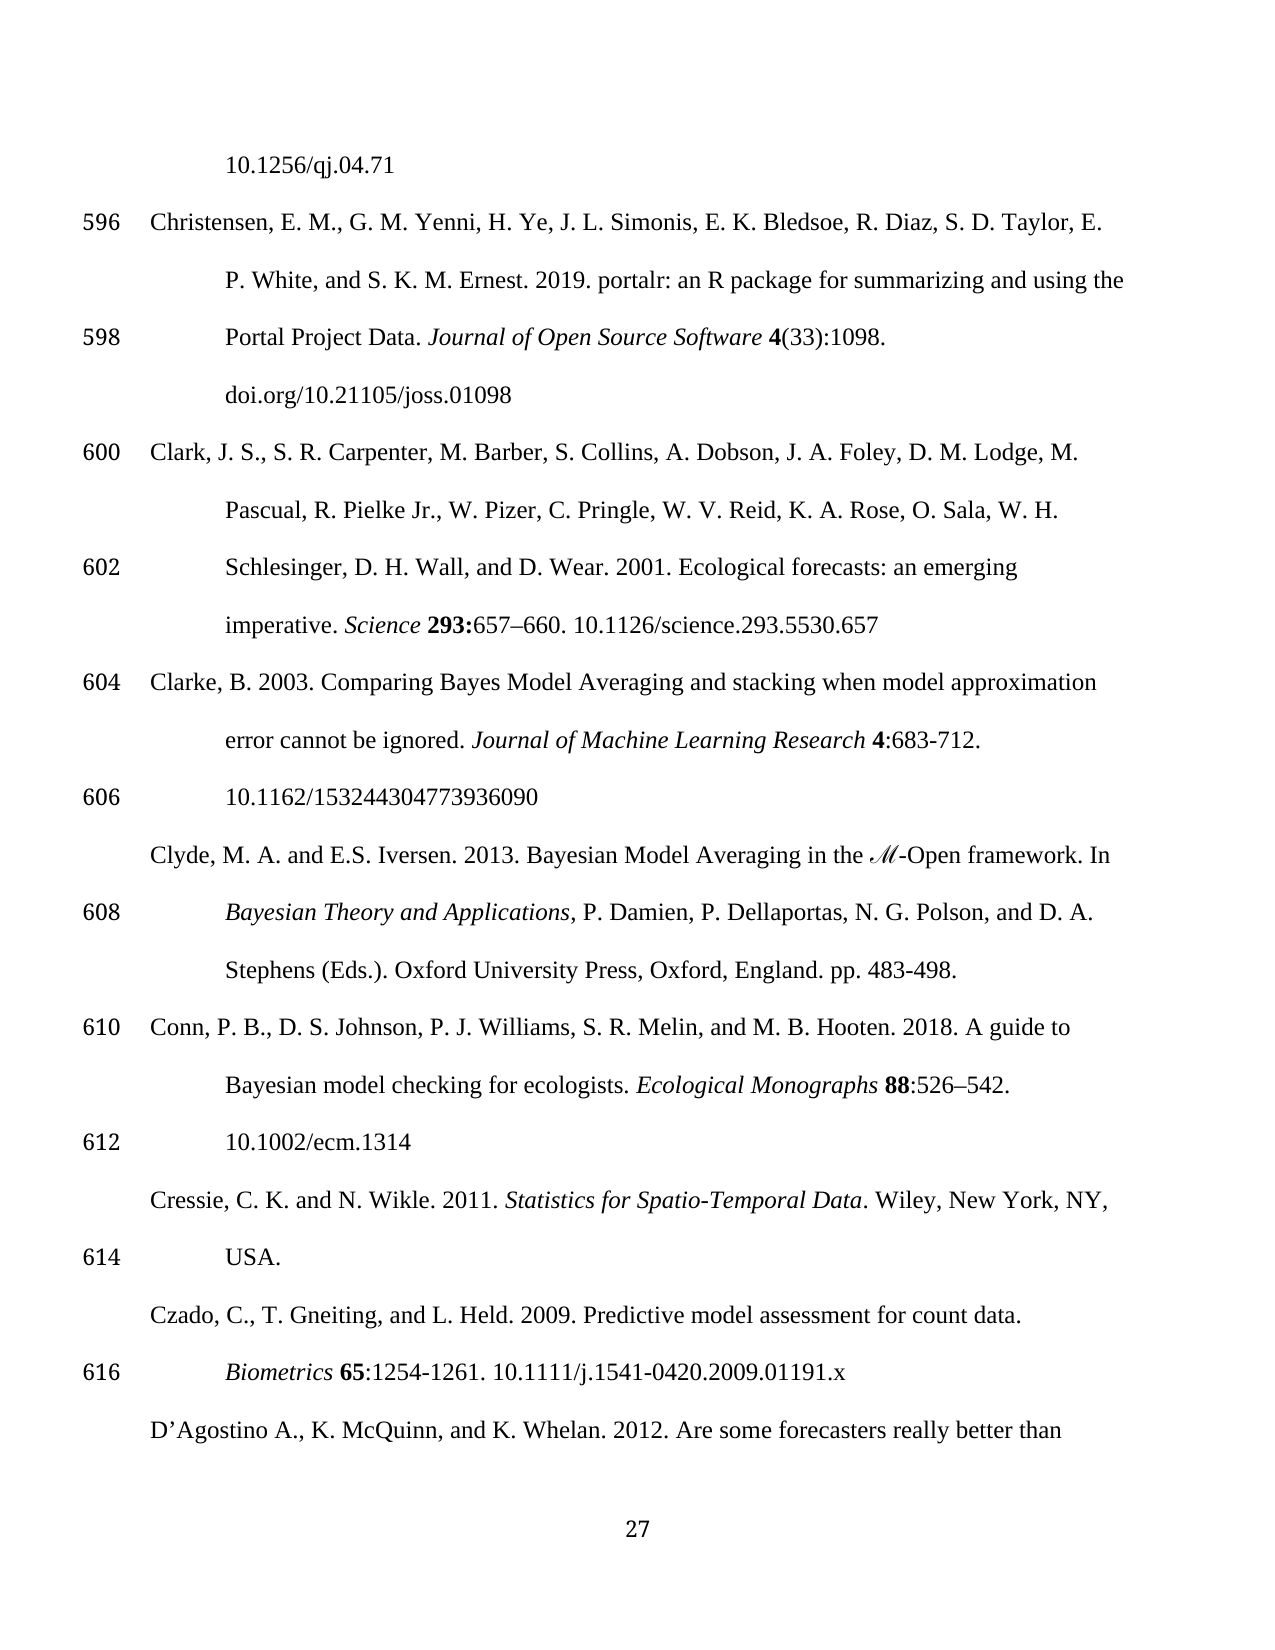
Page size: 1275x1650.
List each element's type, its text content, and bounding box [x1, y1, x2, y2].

text Christensen, E. M., G. M. Yenni, H. Ye, J. L. Simonis, E. K. Bledsoe, R. Diaz, S. D. Taylor, E. P. White, and S. K. M. Ernest. 2019. portalr: an R package for summarizing and using the Portal Project Data. Journal of Open Source Software 4(33):1098. doi.org/10.21105/joss.01098 [150, 207, 1125, 409]
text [150, 1415, 1125, 1444]
text Czado, C., T. Gneiting, and L. Held. 2009. Predictive model assessment for count data. Biometrics 65:1254-1261. 10.1111/j.1541-0420.2009.01191.x [150, 1300, 1125, 1386]
text Clyde, M. A. and E.S. Iversen. 2013. Bayesian Model Averaging in the ℳ-Open framework. In Bayesian Theory and Applications, P. Damien, P. Dellaportas, N. G. Polson, and D. A. Stephens (Eds.). Oxford University Press, Oxford, England. pp. 483-498. [150, 840, 1125, 984]
text Clark, J. S., S. R. Carpenter, M. Barber, S. Collins, A. Dobson, J. A. Foley, D. M. Lodge, M. Pascual, R. Pielke Jr., W. Pizer, C. Pringle, W. V. Reid, K. A. Rose, O. Sala, W. H. Schlesinger, D. H. Wall, and D. Wear. 2001. Ecological forecasts: an emerging imperative. Science 293:657–660. 10.1126/science.293.5530.657 [150, 437, 1125, 639]
text Clarke, B. 2003. Comparing Bayes Model Averaging and stacking when model approximation error cannot be ignored. Journal of Machine Learning Research 4:683-712. 10.1162/153244304773936090 [150, 667, 1125, 811]
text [150, 150, 1125, 179]
text Cressie, C. K. and N. Wikle. 2011. Statistics for Spatio-Temporal Data. Wiley, New York, NY, USA. [150, 1185, 1125, 1271]
text Conn, P. B., D. S. Johnson, P. J. Williams, S. R. Melin, and M. B. Hooten. 2018. A guide to Bayesian model checking for ecologists. Ecological Monographs 88:526–542. 10.1002/ecm.1314 [150, 1012, 1125, 1156]
